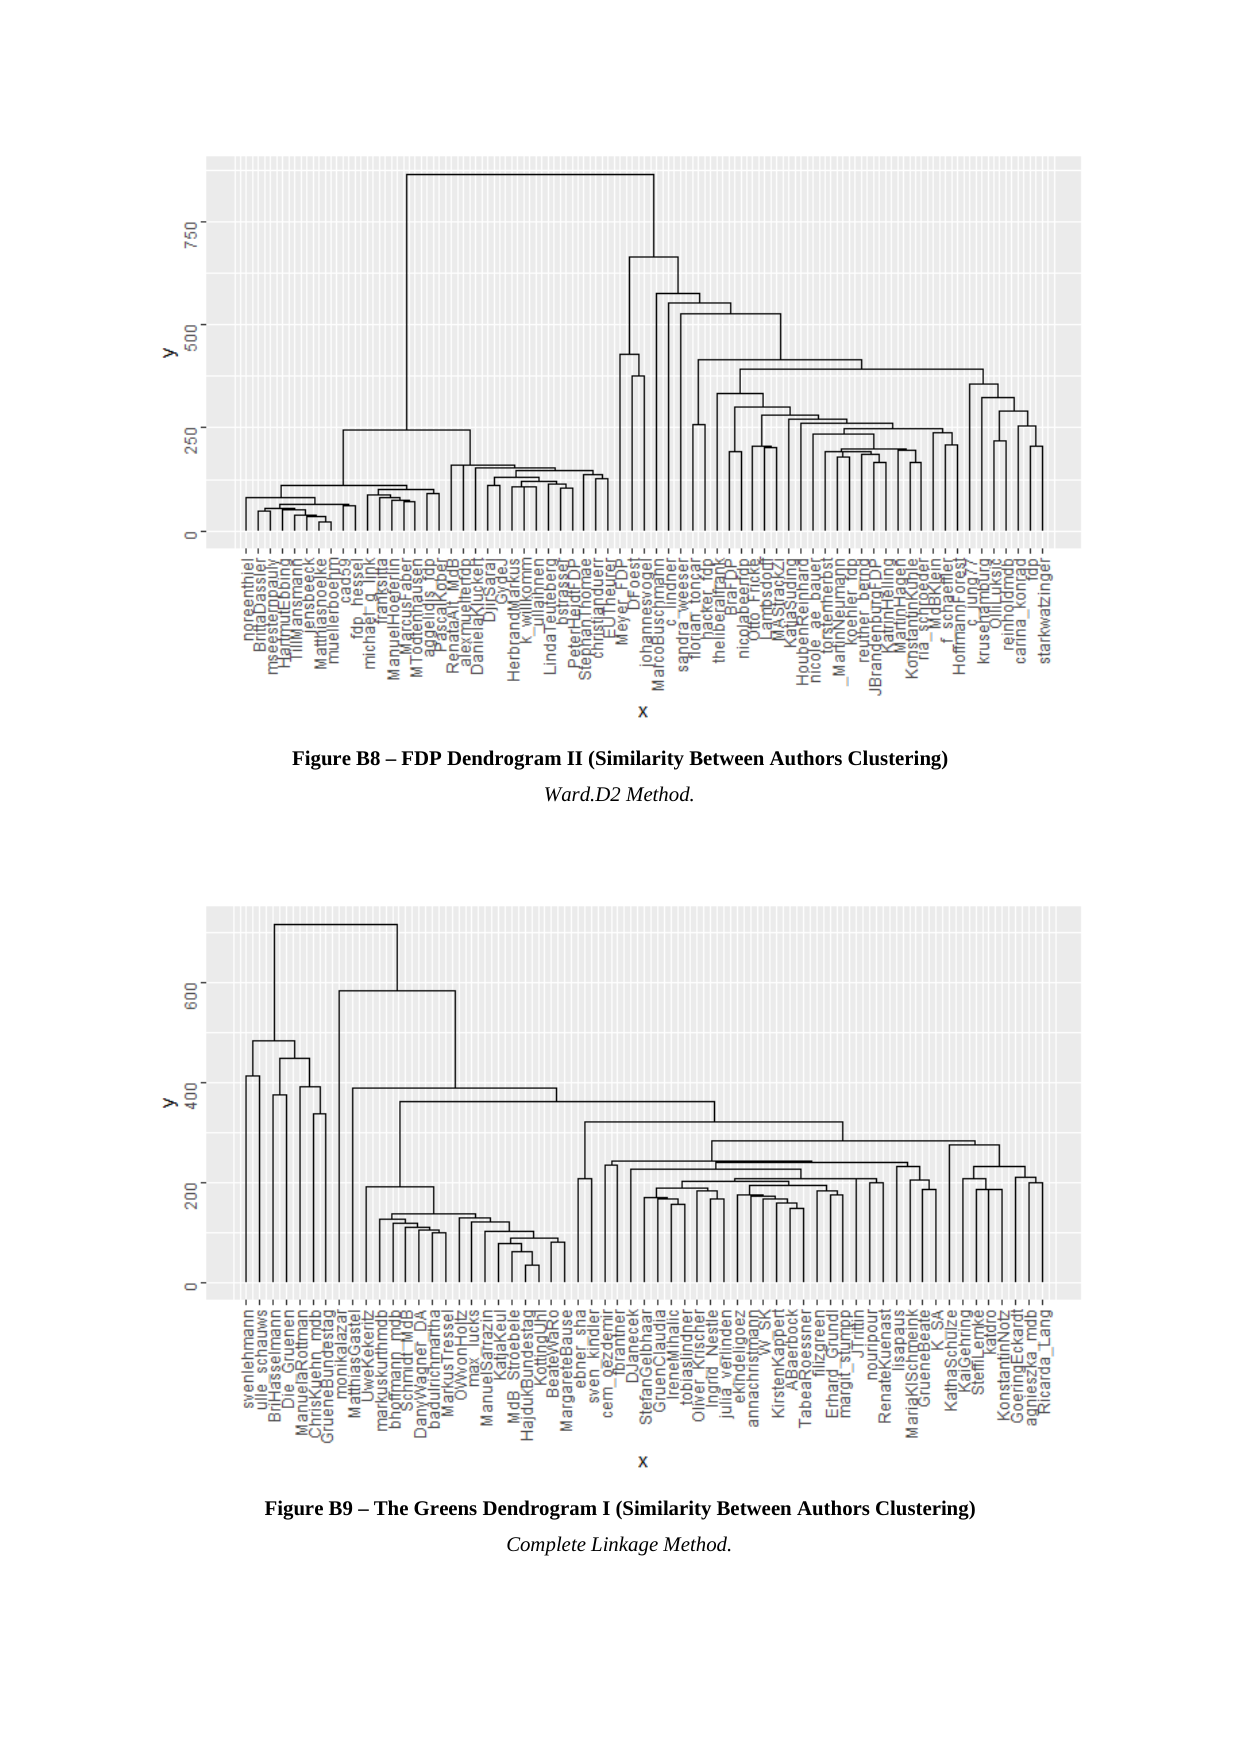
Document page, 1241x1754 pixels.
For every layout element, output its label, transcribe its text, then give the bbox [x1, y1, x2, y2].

picture [147, 897, 1092, 1481]
text Ward.D2 Method. [148, 782, 1093, 806]
text Figure B8 – FDP Dendrogram II (Similarity Between Authors Clustering) [148, 746, 1093, 770]
picture [147, 147, 1092, 731]
text Complete Linkage Method. [148, 1532, 1093, 1556]
text Figure B9 – The Greens Dendrogram I (Similarity Between Authors Clustering) [148, 1496, 1093, 1520]
